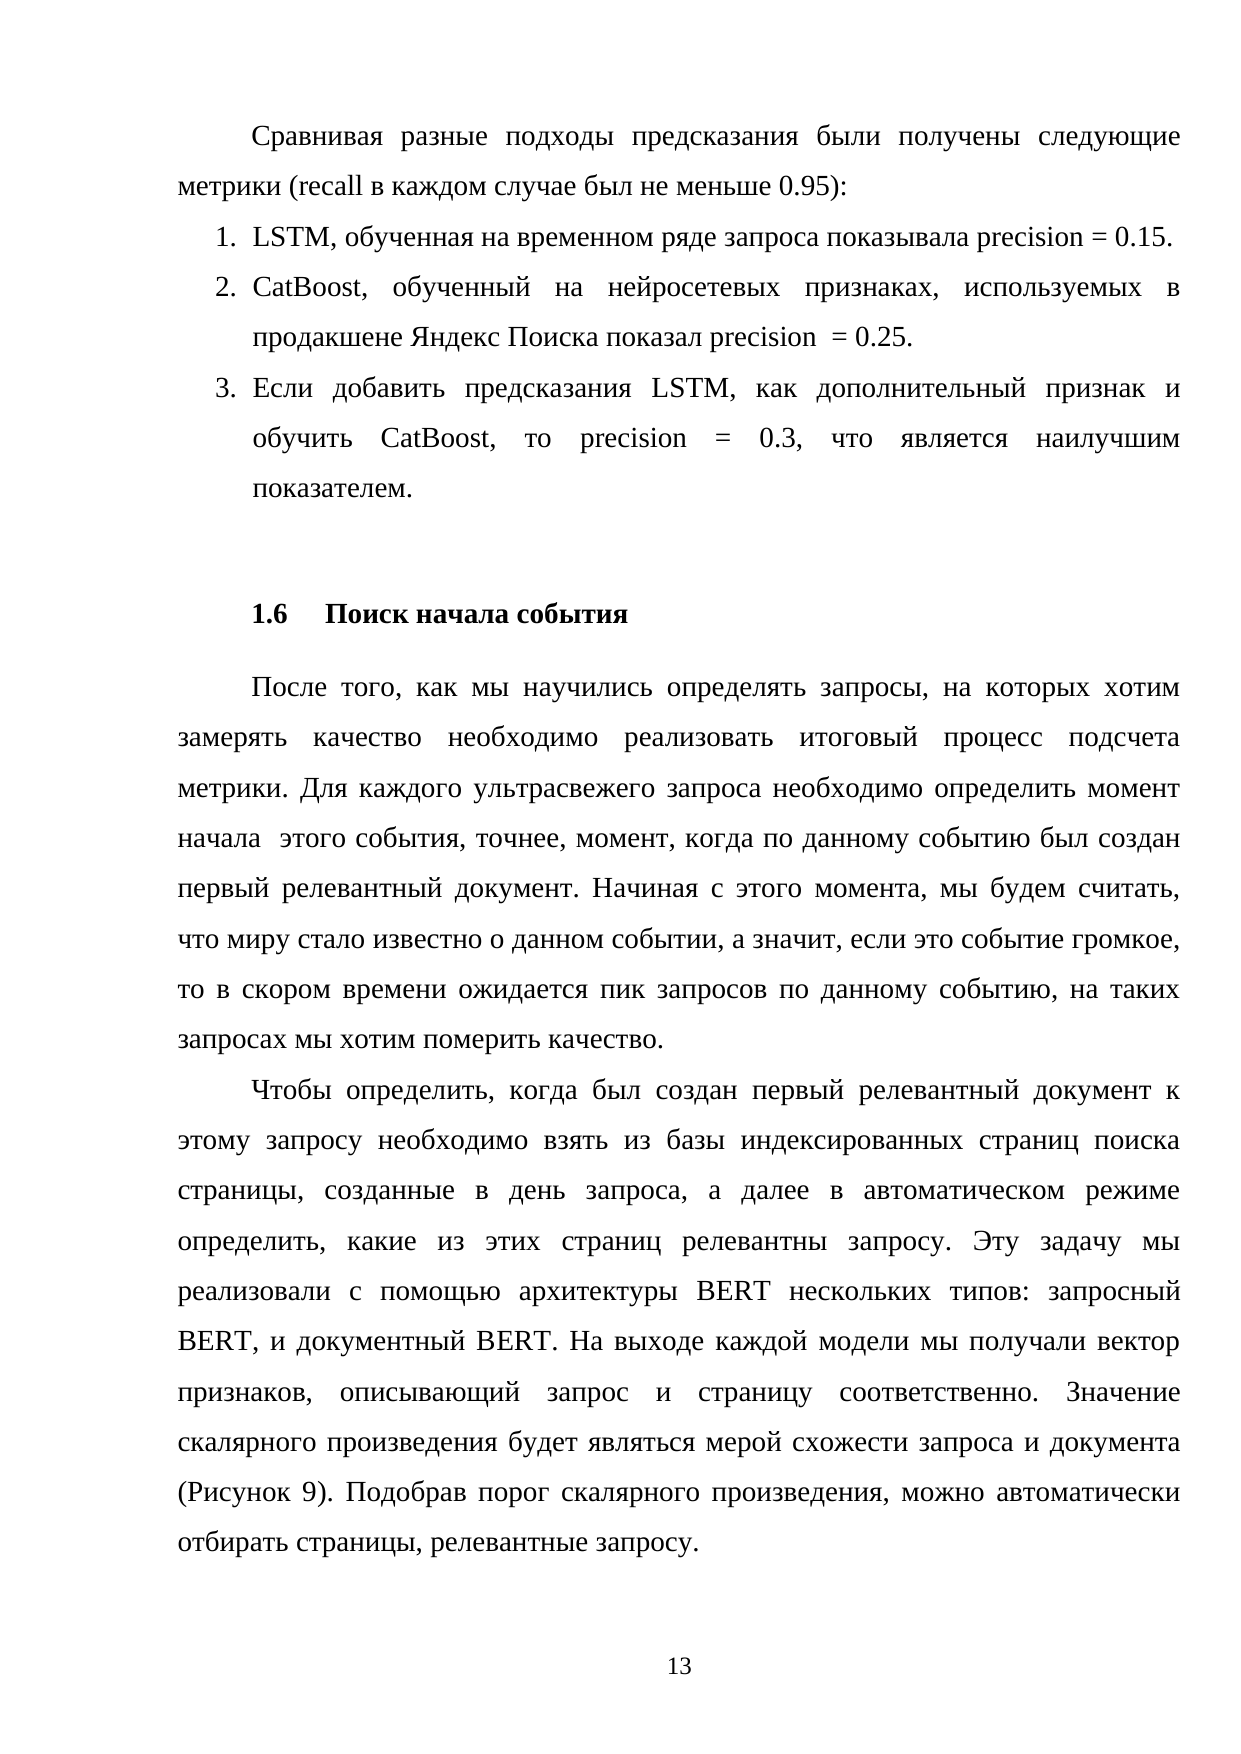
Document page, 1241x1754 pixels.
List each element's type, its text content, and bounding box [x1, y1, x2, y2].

text Поиск начала события [251, 596, 1181, 629]
list Если добавить предсказания LSTM, как дополнительный признак и обучить CatBoost, то precision = 0.3, что является наилучшим показателем. [215, 370, 1181, 504]
text После того, как мы научились определять запросы, на которых хотим замерять качество необходимо реализовать итоговый процесс подсчета метрики. Для каждого ультрасвежего запроса необходимо определить момент начала этого события, точнее, момент, когда по данному событию был создан первый релевантный документ. Начиная с этого момента, мы будем считать, что миру стало известно о данном событии, а значит, если это событие громкое, то в скором времени ожидается пик запросов по данному событию, на таких запросах мы хотим померить качество. [177, 669, 1181, 1055]
text Сравнивая разные подходы предсказания были получены следующие метрики (recall в каждом случае был не меньше 0.95): [177, 118, 1181, 202]
list CatBoost, обученный на нейросетевых признаках, используемых в продакшене Яндекс Поиска показал precision = 0.25. [215, 269, 1181, 353]
list LSTM, обученная на временном ряде запроса показывала precision = 0.15. [215, 219, 1181, 252]
